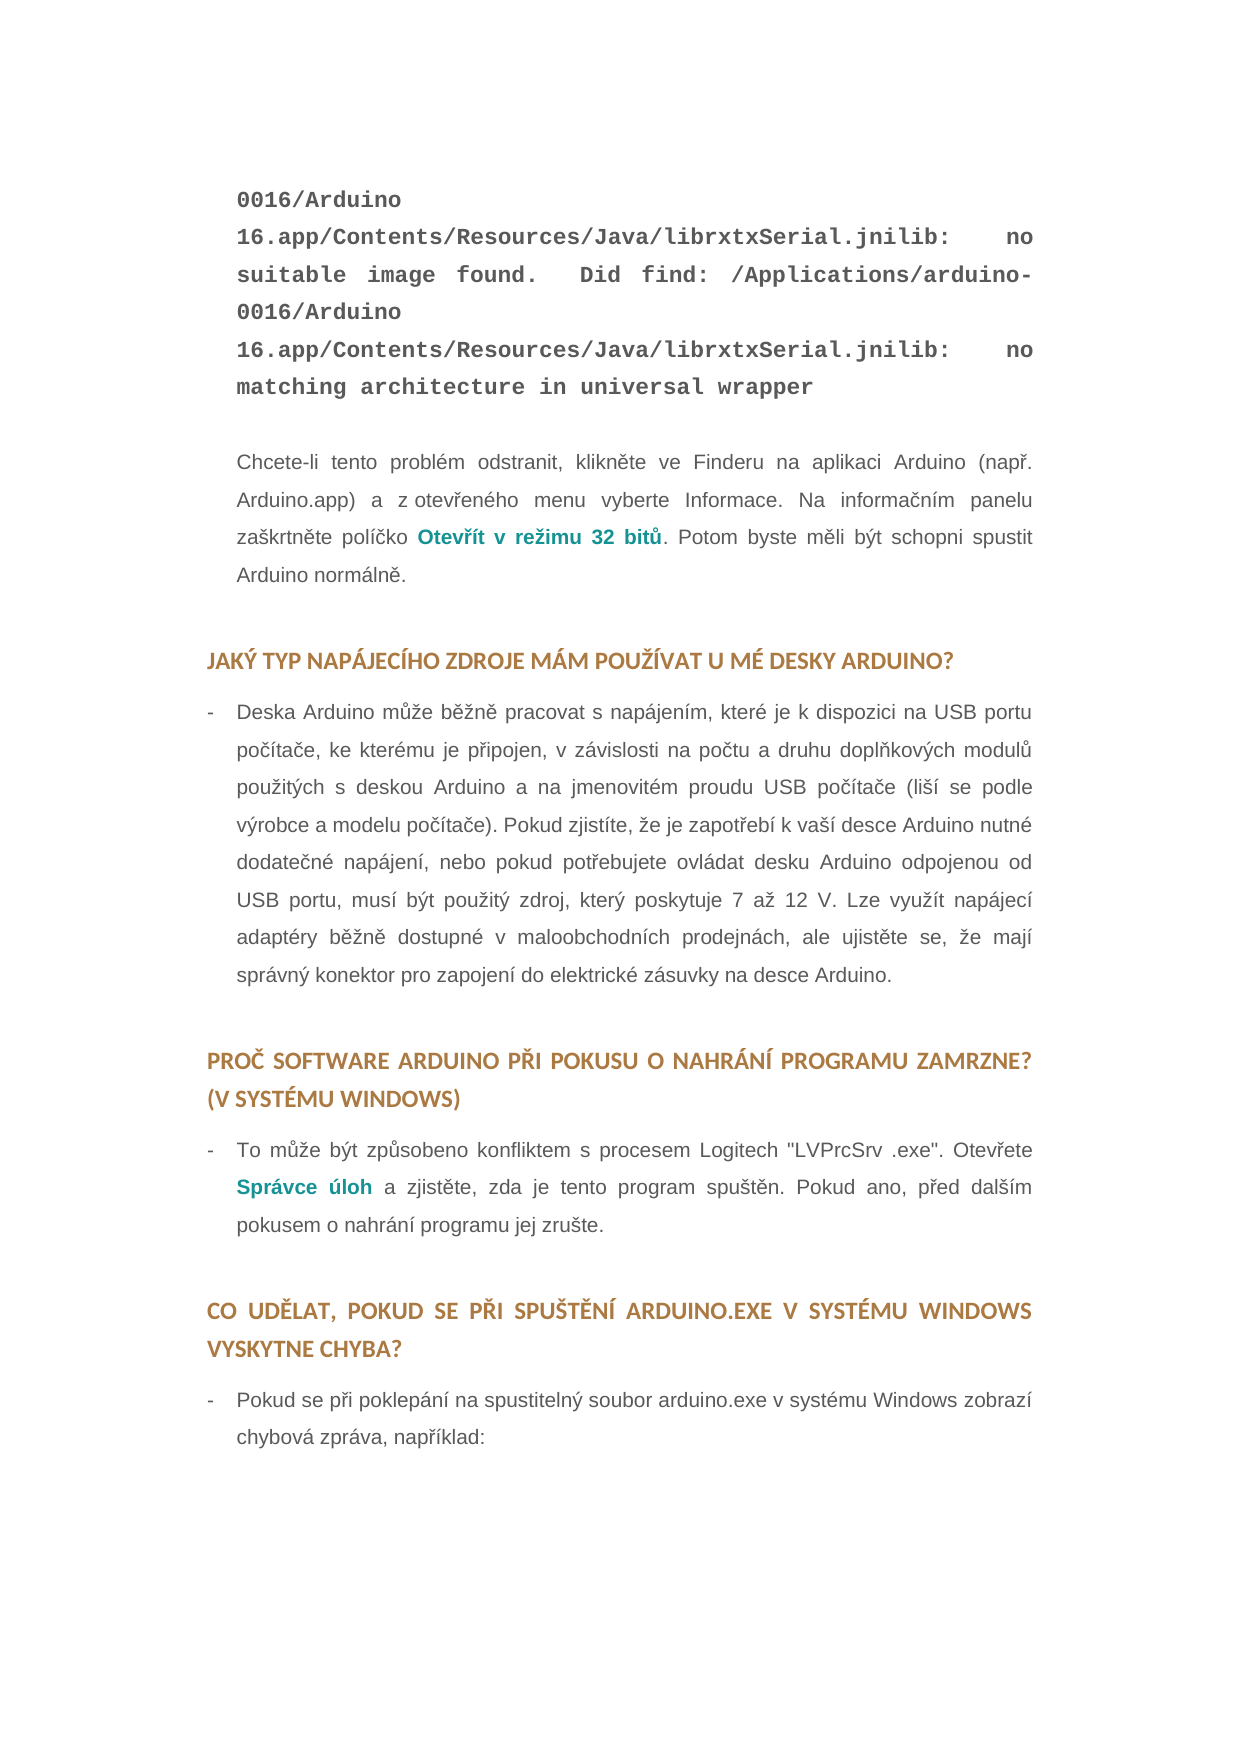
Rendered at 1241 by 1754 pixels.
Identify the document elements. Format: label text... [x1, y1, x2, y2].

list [236, 177, 1033, 402]
list Deska Arduino může běžně pracovat s napájením, které je k dispozici na USB portu počítače, ke kterému je připojen, v závislosti na počtu a druhu doplňkových modulů použitých s deskou Arduino a na jmenovitém proudu USB počítače (liší se podle výrobce a modelu počítače). Pokud zjistíte, že je zapotřebí k vaší desce Arduino nutné dodatečné napájení, nebo pokud potřebujete ovládat desku Arduino odpojenou od USB portu, musí být použitý zdroj, který poskytuje 7 až 12 V. Lze využít napájecí adaptéry běžně dostupné v maloobchodních prodejnách, ale ujistěte se, že mají správný konektor pro zapojení do elektrické zásuvky na desce Arduino. [207, 690, 1033, 990]
subtitle Jaký typ napájecího zdroje mám používat u mé desky Arduino? [207, 640, 1033, 677]
list Chcete-li tento problém odstranit, klikněte ve Finderu na aplikaci Arduino (např. Arduino.app) a z otevřeného menu vyberte Informace. Na informačním panelu zaškrtněte políčko Otevřít v režimu 32 bitů. Potom byste měli být schopni spustit Arduino normálně. [236, 440, 1033, 590]
list Pokud se při poklepání na spustitelný soubor arduino.exe v systému Windows zobrazí chybová zpráva, například: [207, 1377, 1033, 1452]
subtitle Proč software Arduino při pokusu o nahrání programu zamrzne? (v systému Windows) [207, 1040, 1033, 1115]
list To může být způsobeno konfliktem s procesem Logitech "LVPrcSrv .exe". Otevřete Správce úloh a zjistěte, zda je tento program spuštěn. Pokud ano, před dalším pokusem o nahrání programu jej zrušte. [207, 1127, 1033, 1240]
subtitle Co udělat, pokud se při spuštění arduino.exe v systému Windows vyskytne chyba? [207, 1290, 1033, 1365]
